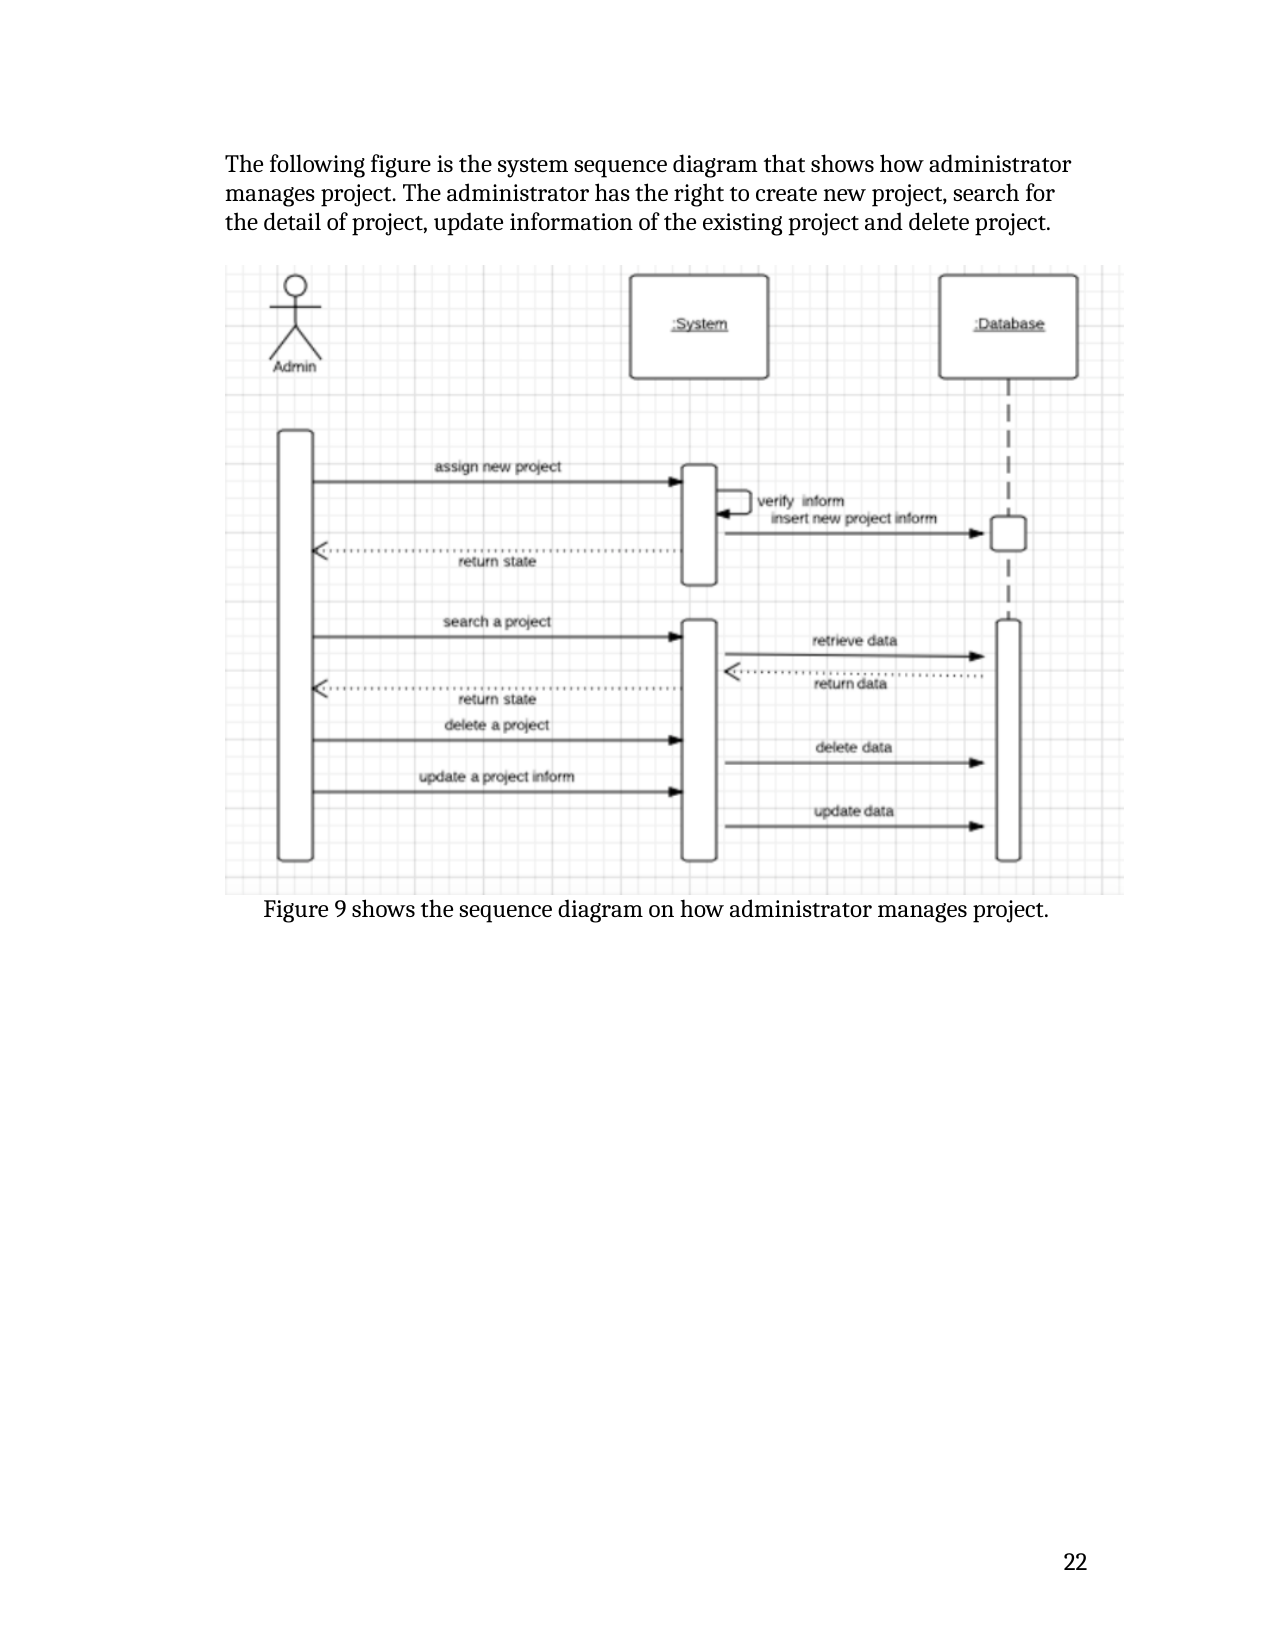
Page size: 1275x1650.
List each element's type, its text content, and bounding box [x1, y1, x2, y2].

picture [225, 265, 1124, 895]
list Figure 9 shows the sequence diagram on how administrator manages project. [225, 895, 1087, 923]
list The following figure is the system sequence diagram that shows how administrator manages project. The administrator has the right to create new project, search for the detail of project, update information of the existing project and delete project. [225, 150, 1087, 236]
